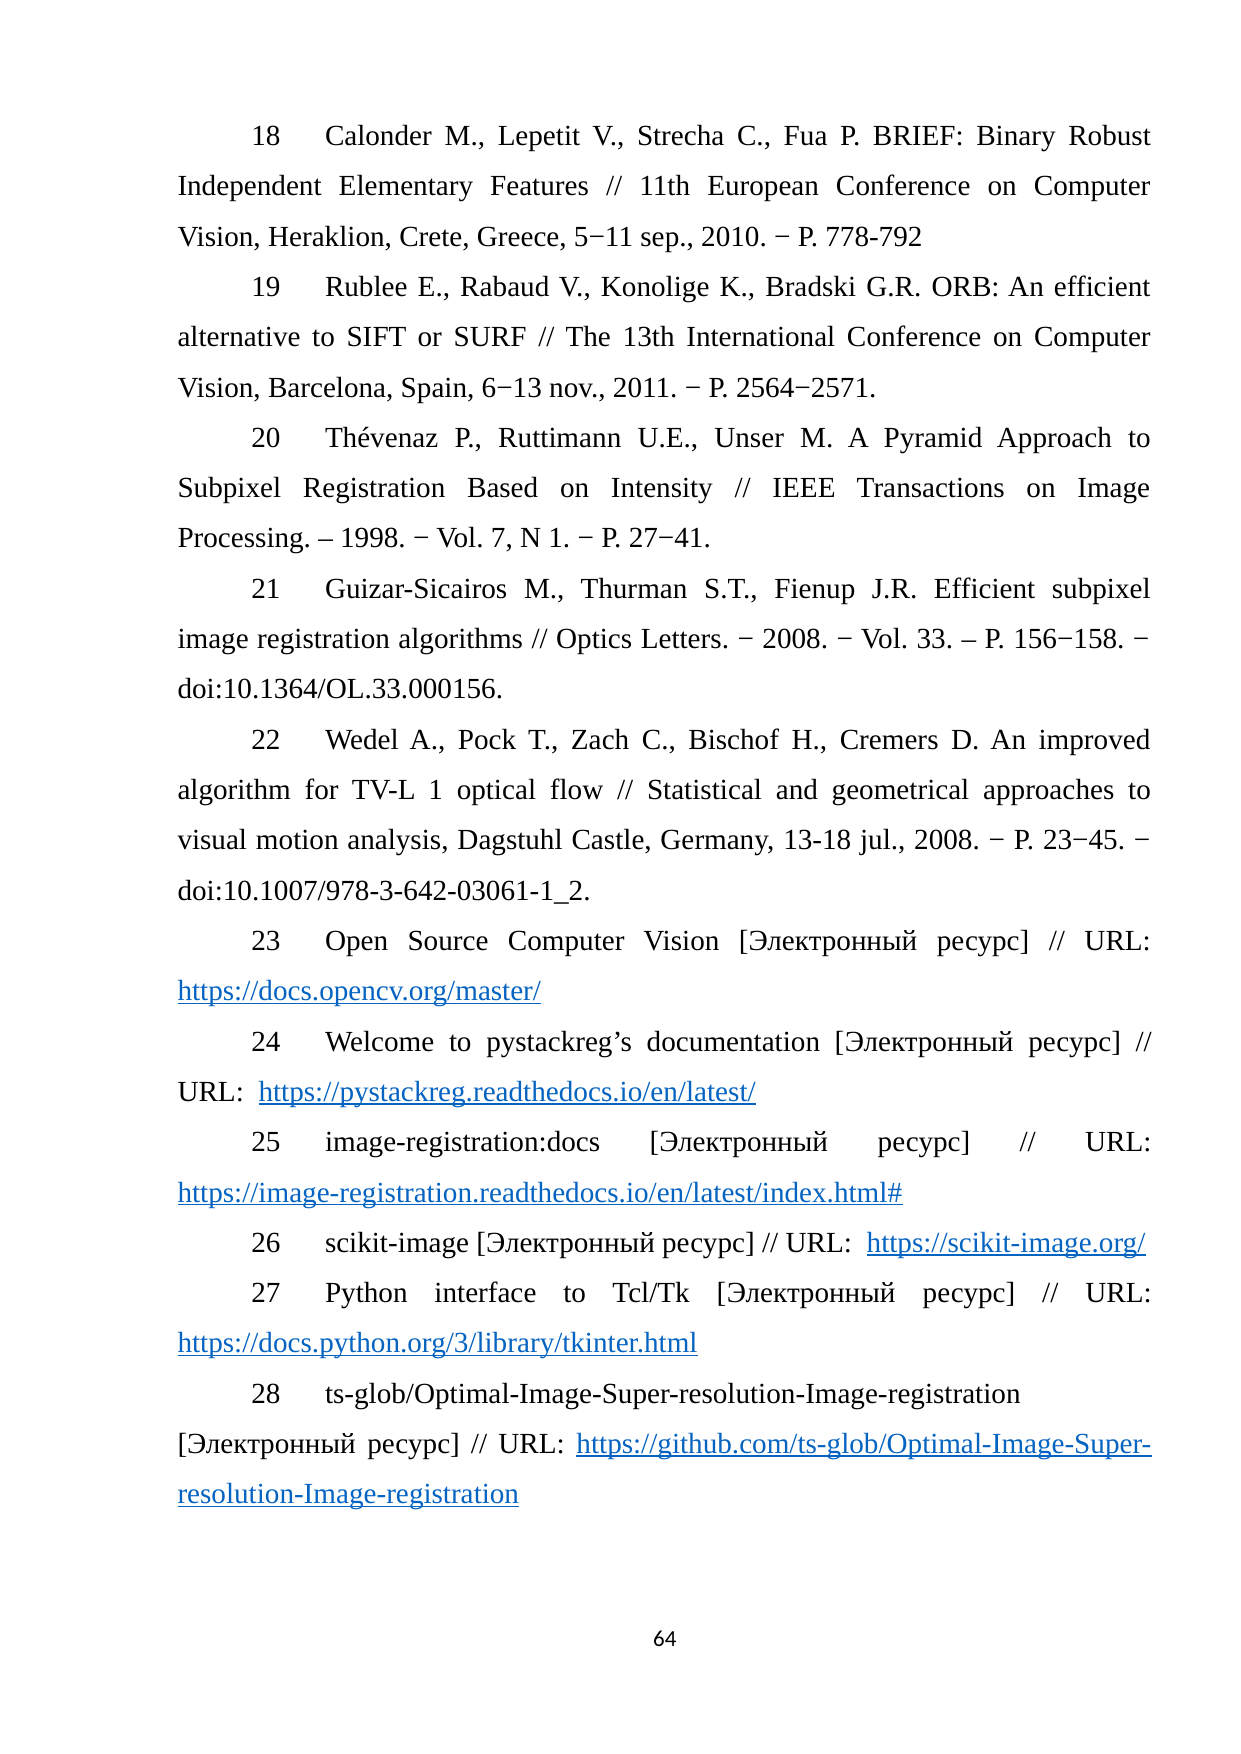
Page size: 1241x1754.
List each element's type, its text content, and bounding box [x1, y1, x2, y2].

text 25 image-registration:docs [Электронный ресурс] // URL: https://image-registration.readthedocs.io/en/latest/index.html# [177, 1124, 1152, 1208]
text 27 Python interface to Tcl/Tk [Электронный ресурс] // URL: https://docs.python.org/3/library/tkinter.html [177, 1275, 1152, 1359]
text 22 Wedel A., Pock T., Zach C., Bischof H., Cremers D. An improved algorithm for TV-L 1 optical flow // Statistical and geometrical approaches to visual motion analysis, Dagstuhl Castle, Germany, 13-18 jul., 2008. − P. 23−45. − doi:10.1007/978-3-642-03061-1_2. [177, 722, 1152, 906]
text 18 Calonder M., Lepetit V., Strecha C., Fua P. BRIEF: Binary Robust Independent Elementary Features // 11th European Conference on Computer Vision, Heraklion, Crete, Greece, 5−11 sep., 2010. − P. 778-792 [177, 118, 1152, 252]
text 23 Open Source Computer Vision [Электронный ресурс] // URL: https://docs.opencv.org/master/ [177, 923, 1152, 1007]
text 24 Welcome to pystackreg’s documentation [Электронный ресурс] // URL: https://pystackreg.readthedocs.io/en/latest/ [177, 1024, 1152, 1108]
text 20 Thévenaz P., Ruttimann U.E., Unser M. A Pyramid Approach to Subpixel Registration Based on Intensity // IEEE Transactions on Image Processing. – 1998. − Vol. 7, N 1. − P. 27−41. [177, 420, 1152, 554]
text 28 ts-glob/Optimal-Image-Super-resolution-Image-registration [Электронный ресурс] // URL: https://github.com/ts-glob/Optimal-Image-Super-resolution-Image-registration [177, 1376, 1152, 1510]
text 19 Rublee E., Rabaud V., Konolige K., Bradski G.R. ORB: An efficient alternative to SIFT or SURF // The 13th International Conference on Computer Vision, Barcelona, Spain, 6−13 nov., 2011. − P. 2564−2571. [177, 269, 1152, 403]
text 21 Guizar-Sicairos M., Thurman S.T., Fienup J.R. Efficient subpixel image registration algorithms // Optics Letters. − 2008. − Vol. 33. – P. 156−158. − doi:10.1364/OL.33.000156. [177, 571, 1152, 705]
text 26 scikit-image [Электронный ресурс] // URL: https://scikit-image.org/ [177, 1225, 1152, 1258]
